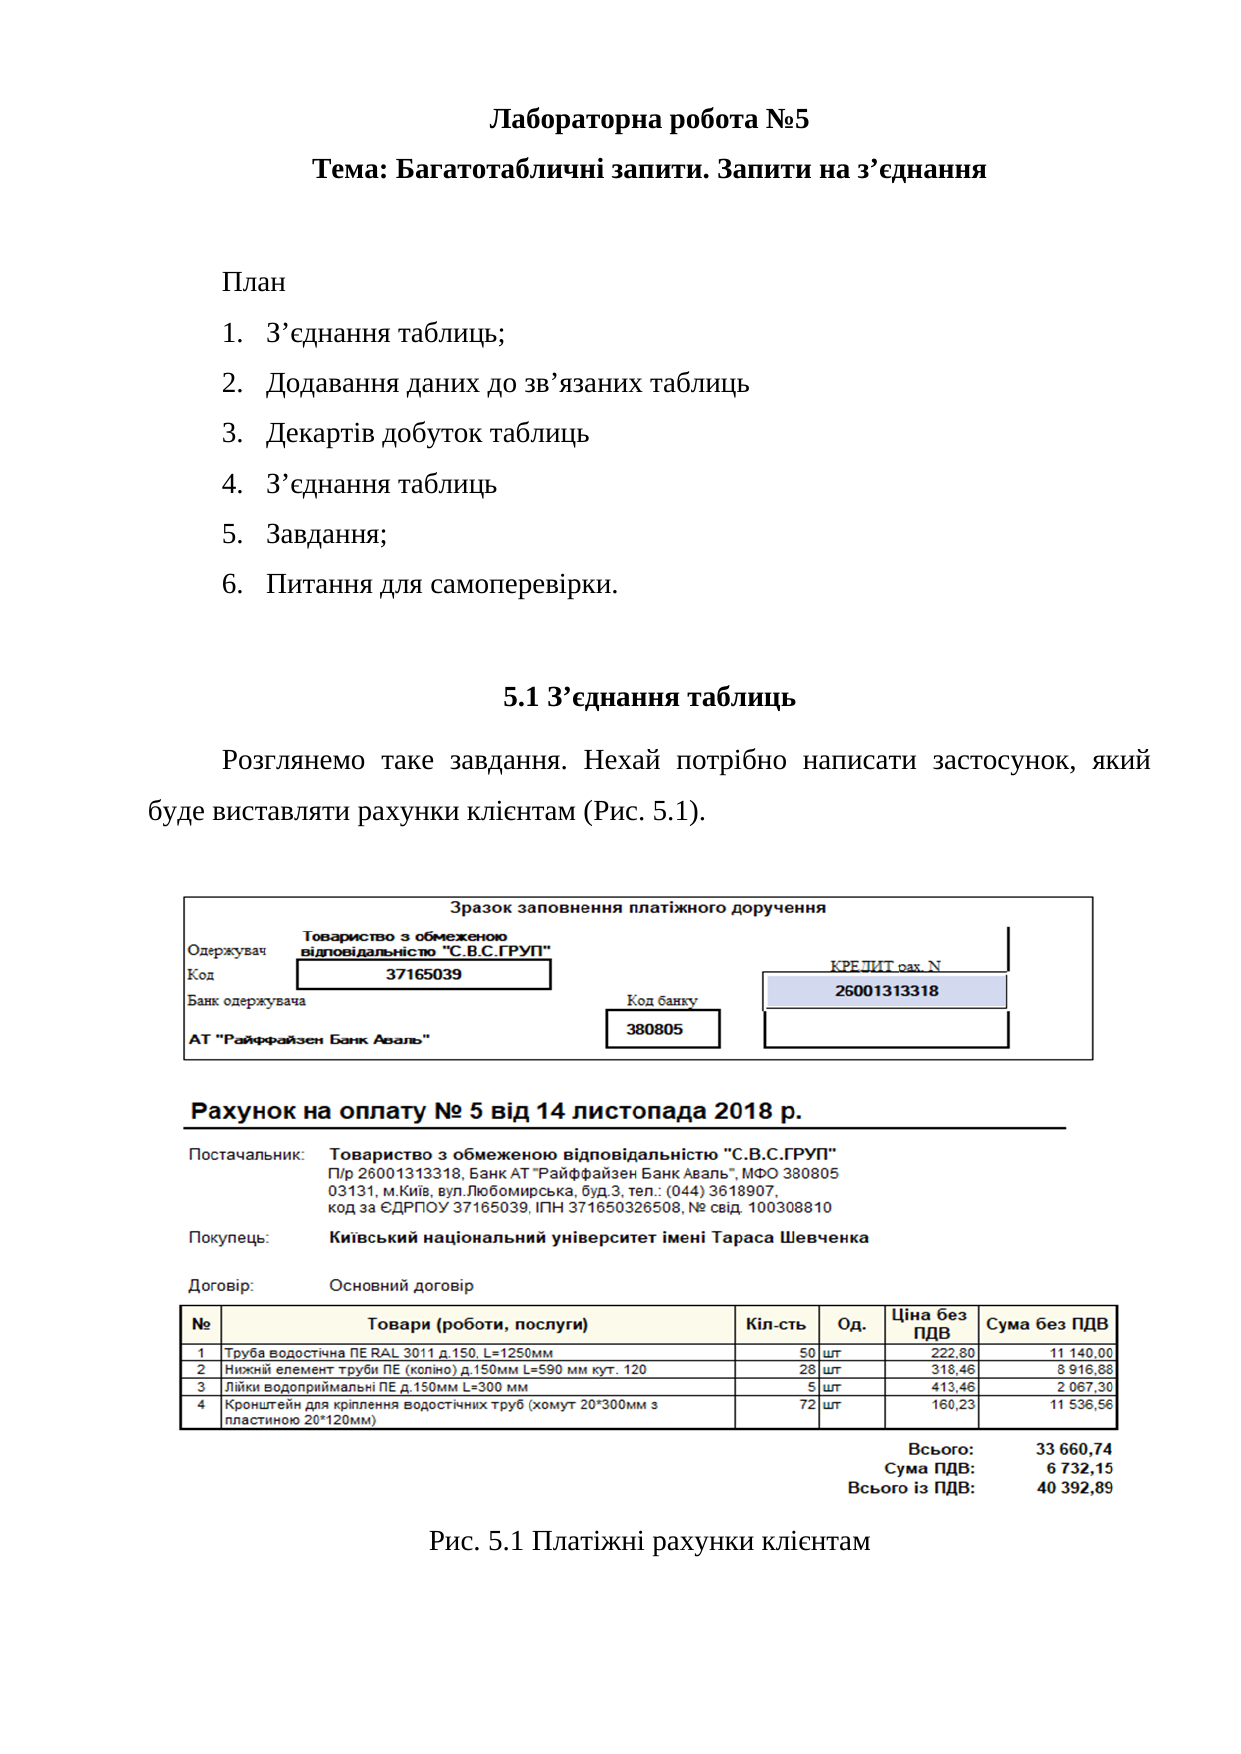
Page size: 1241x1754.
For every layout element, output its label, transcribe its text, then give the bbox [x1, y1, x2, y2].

text 1. З’єднання таблиць; [148, 315, 1152, 348]
text 2. Додавання даних до зв’язаних таблиць [148, 365, 1152, 399]
subtitle Лабораторна робота №5 [148, 101, 1152, 135]
subtitle 5.1 З’єднання таблиць [148, 679, 1152, 713]
text 4. З’єднання таблиць [148, 466, 1152, 499]
text 3. Декартів добуток таблиць [148, 416, 1152, 449]
text План [148, 264, 1152, 298]
text 6. Питання для самоперевірки. [148, 566, 1152, 600]
picture [175, 893, 1125, 1507]
subtitle Тема: Багатотабличні запити. Запити на з’єднання [148, 151, 1152, 185]
text Розглянемо таке завдання. Нехай потрібно написати застосунок, який буде виставляти рахунки клієнтам (рис. 5.1). [148, 742, 1152, 826]
text 5. Завдання; [148, 516, 1152, 550]
text Платіжні рахунки клієнтам [148, 1523, 1152, 1557]
